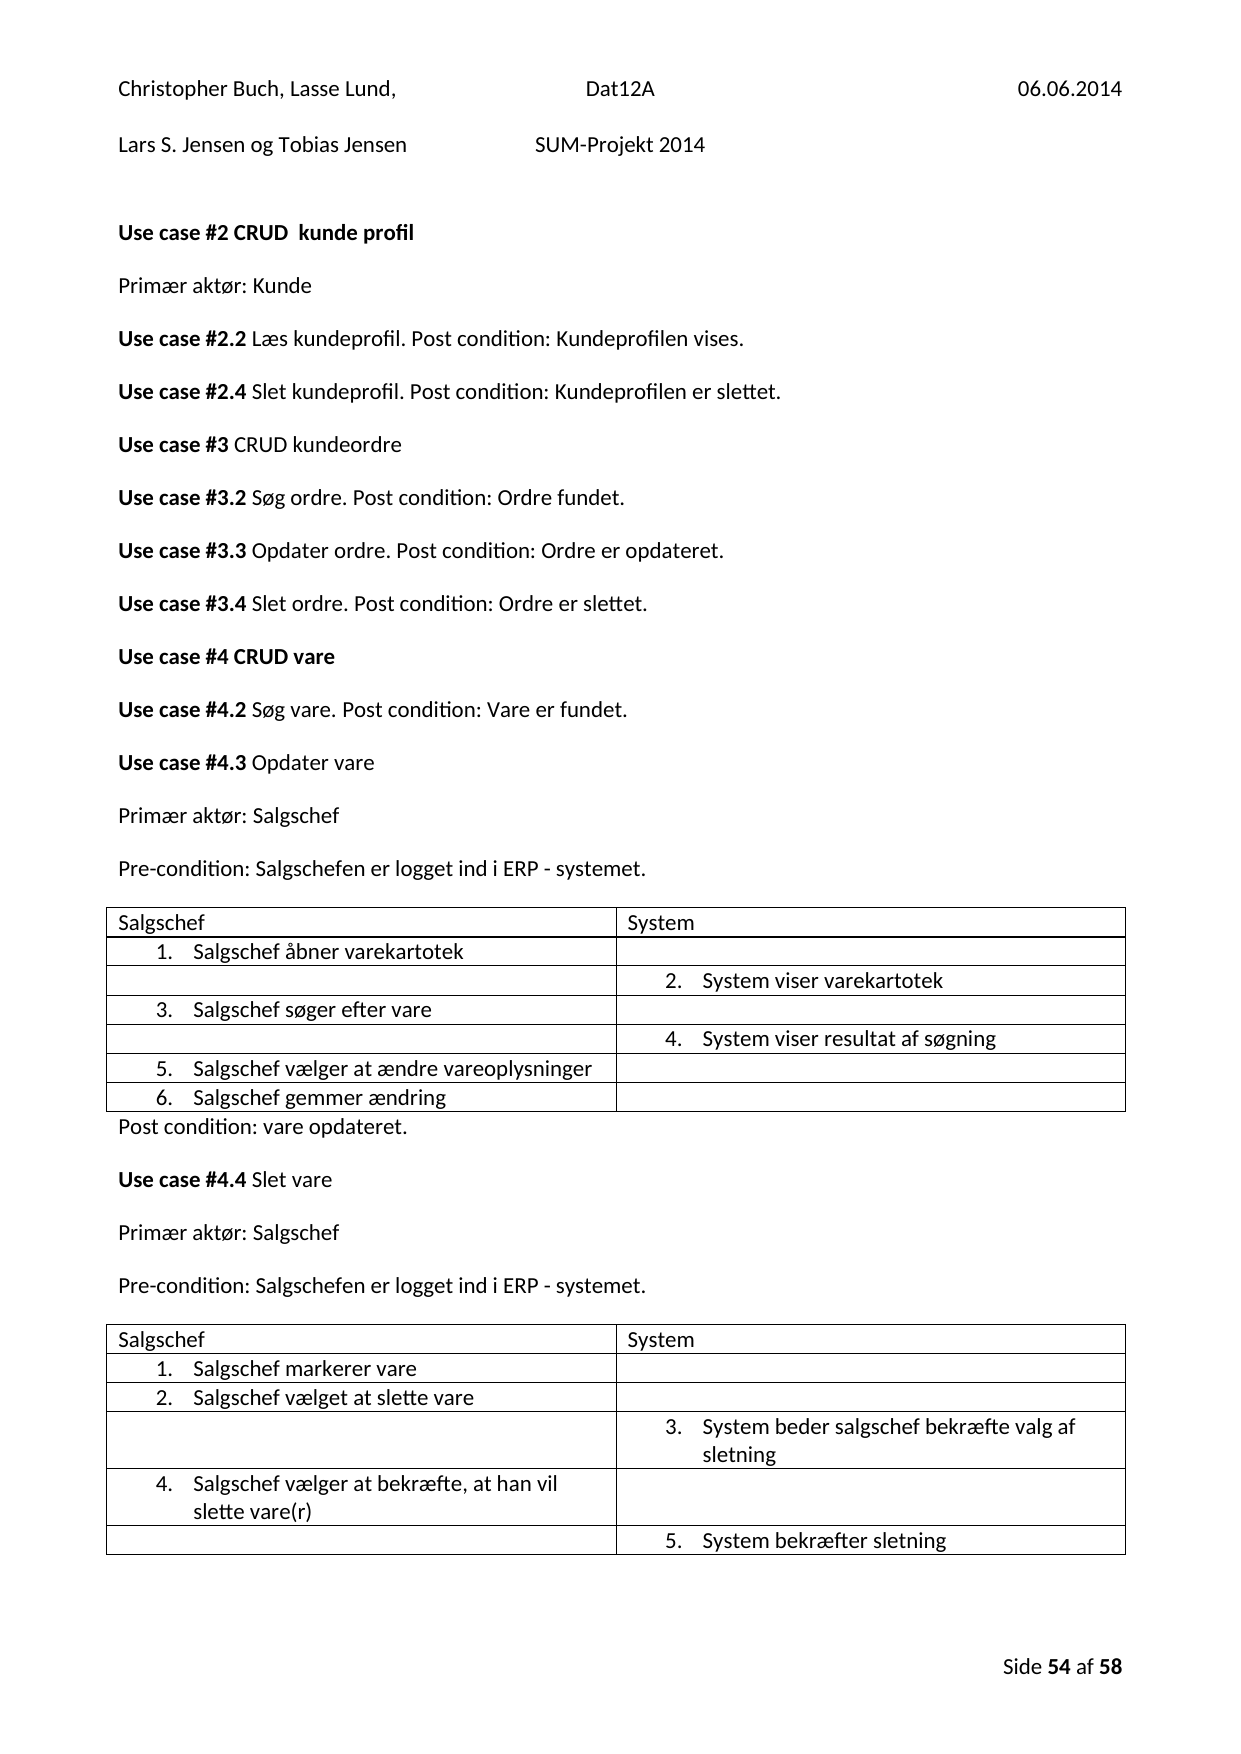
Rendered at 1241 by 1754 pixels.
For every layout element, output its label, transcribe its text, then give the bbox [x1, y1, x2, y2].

table_cell [617, 1054, 1125, 1082]
table_header Salgschef [107, 908, 616, 936]
table_cell Salgschef vælget at slette vare [107, 1383, 616, 1411]
table_cell [617, 938, 1125, 965]
text Primær aktør: Salgschef [118, 801, 1122, 829]
text Use case #4.4 Slet vare [118, 1165, 1122, 1193]
text Pre-condition: Salgschefen er logget ind i ERP - systemet. [118, 1271, 1122, 1299]
text Primær aktør: Kunde [118, 271, 1122, 299]
table_cell System bekræfter sletning [617, 1526, 1125, 1554]
text Use case #3.3 Opdater ordre. Post condition: Ordre er opdateret. [118, 536, 1122, 564]
table_cell [107, 966, 616, 994]
text Use case #2.2 Læs kundeprofil. Post condition: Kundeprofilen vises. [118, 324, 1122, 352]
table_cell Salgschef vælger at ændre vareoplysninger [107, 1054, 616, 1082]
text Use case #4.3 Opdater vare [118, 748, 1122, 776]
text Primær aktør: Salgschef [118, 1218, 1122, 1246]
table_cell [617, 1469, 1125, 1525]
table_header System [617, 1325, 1125, 1353]
table_cell [617, 1083, 1125, 1111]
text Use case #3 CRUD kundeordre [118, 430, 1122, 458]
table_header System [617, 908, 1125, 936]
table_cell [617, 1383, 1125, 1411]
table_header Salgschef [107, 1325, 616, 1353]
table_cell [107, 1412, 616, 1468]
table_cell System viser varekartotek [617, 966, 1125, 994]
text Post condition: vare opdateret. [118, 1112, 1122, 1140]
table_cell [617, 1354, 1125, 1382]
text Use case #4 CRUD vare [118, 642, 1122, 670]
text Use case #2.4 Slet kundeprofil. Post condition: Kundeprofilen er slettet. [118, 377, 1122, 405]
table_cell [107, 1025, 616, 1053]
table_cell Salgschef søger efter vare [107, 996, 616, 1023]
table_cell System viser resultat af søgning [617, 1025, 1125, 1053]
table_cell Salgschef åbner varekartotek [107, 938, 616, 965]
text Use case #3.4 Slet ordre. Post condition: Ordre er slettet. [118, 589, 1122, 617]
text Use case #4.2 Søg vare. Post condition: Vare er fundet. [118, 695, 1122, 723]
table_cell [107, 1526, 616, 1554]
table_cell System beder salgschef bekræfte valg af sletning [617, 1412, 1125, 1468]
table_cell [617, 996, 1125, 1023]
table_cell Salgschef markerer vare [107, 1354, 616, 1382]
text Use case #2 CRUD kunde profil [118, 186, 1122, 246]
table_cell Salgschef gemmer ændring [107, 1083, 616, 1111]
text Pre-condition: Salgschefen er logget ind i ERP - systemet. [118, 854, 1122, 882]
table_cell Salgschef vælger at bekræfte, at han vil slette vare(r) [107, 1469, 616, 1525]
text Use case #3.2 Søg ordre. Post condition: Ordre fundet. [118, 483, 1122, 511]
